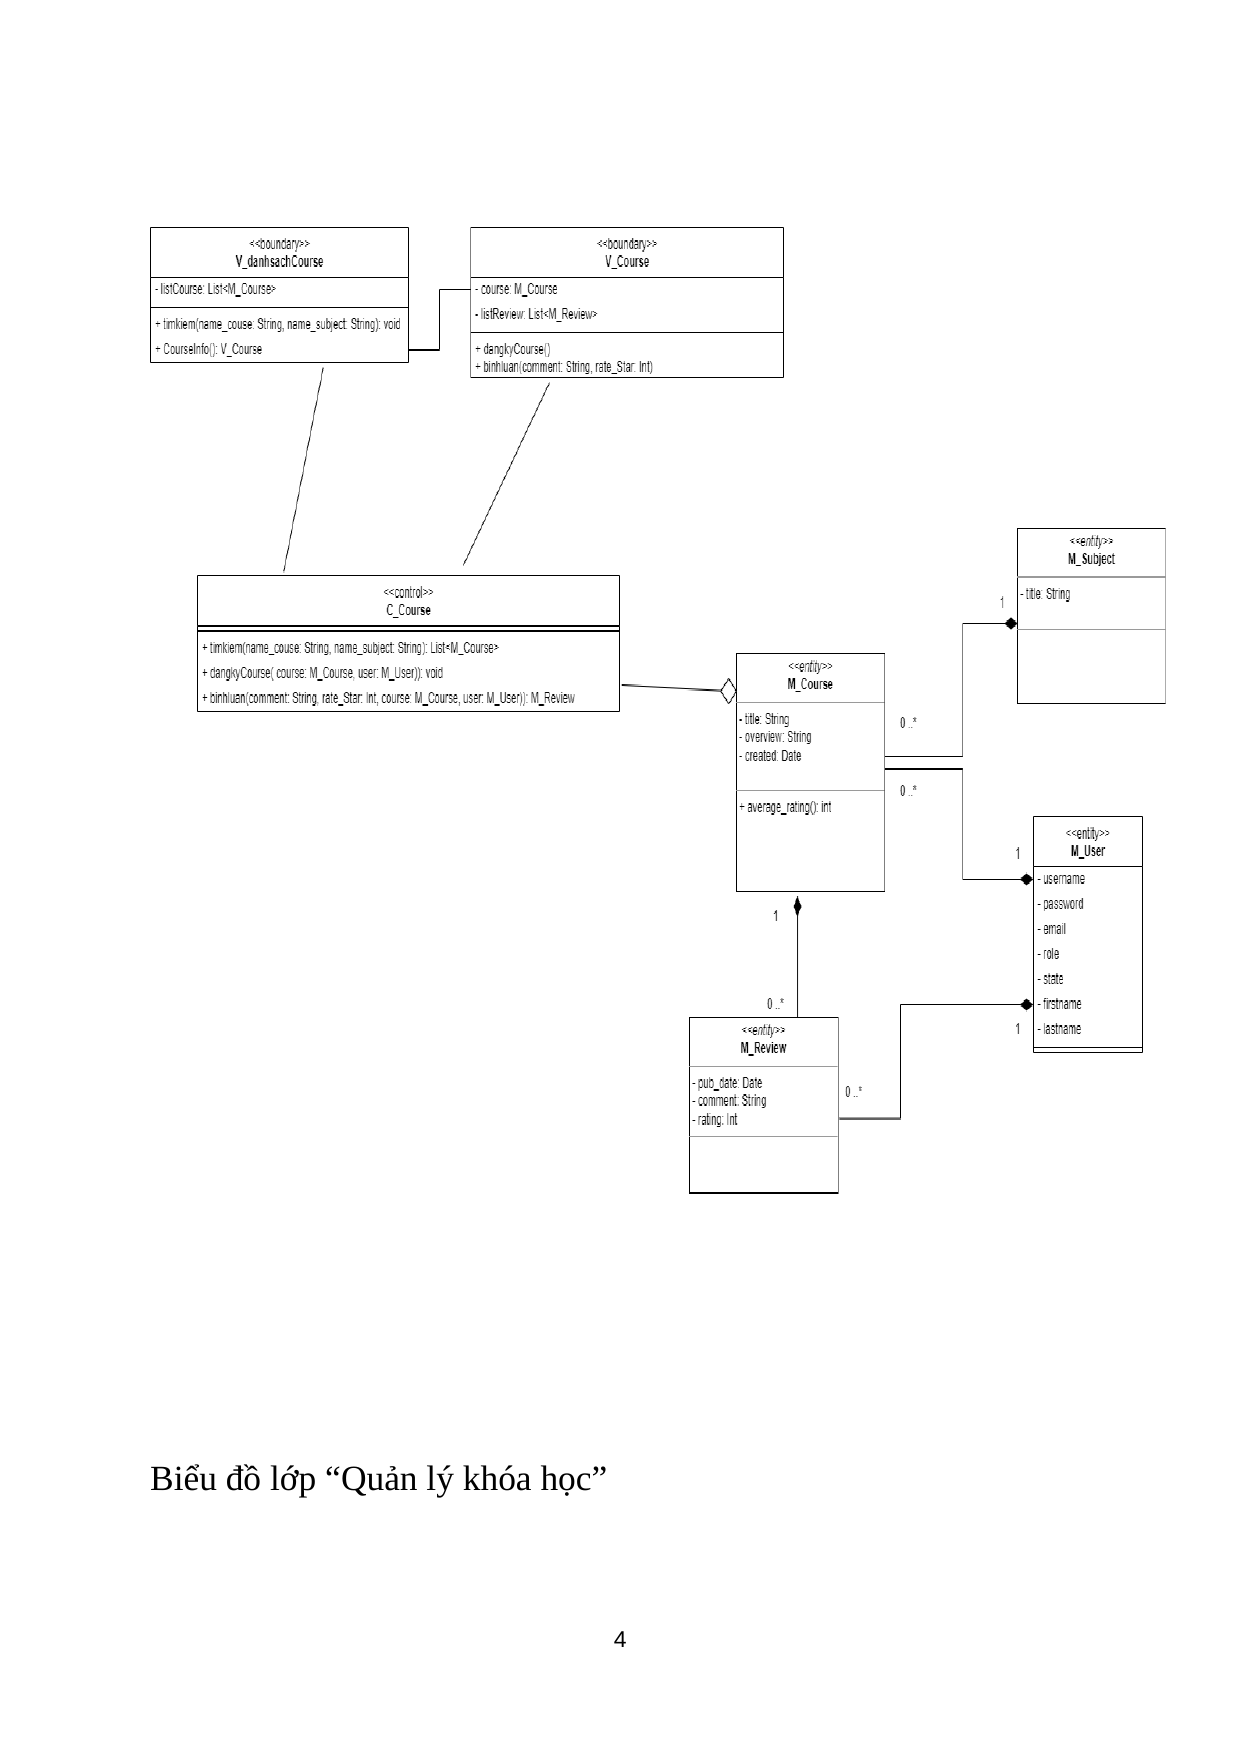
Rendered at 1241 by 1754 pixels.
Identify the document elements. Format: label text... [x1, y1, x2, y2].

text Biểu đồ lớp “Quản lý khóa học” [150, 1457, 1090, 1498]
picture [150, 227, 1166, 1194]
